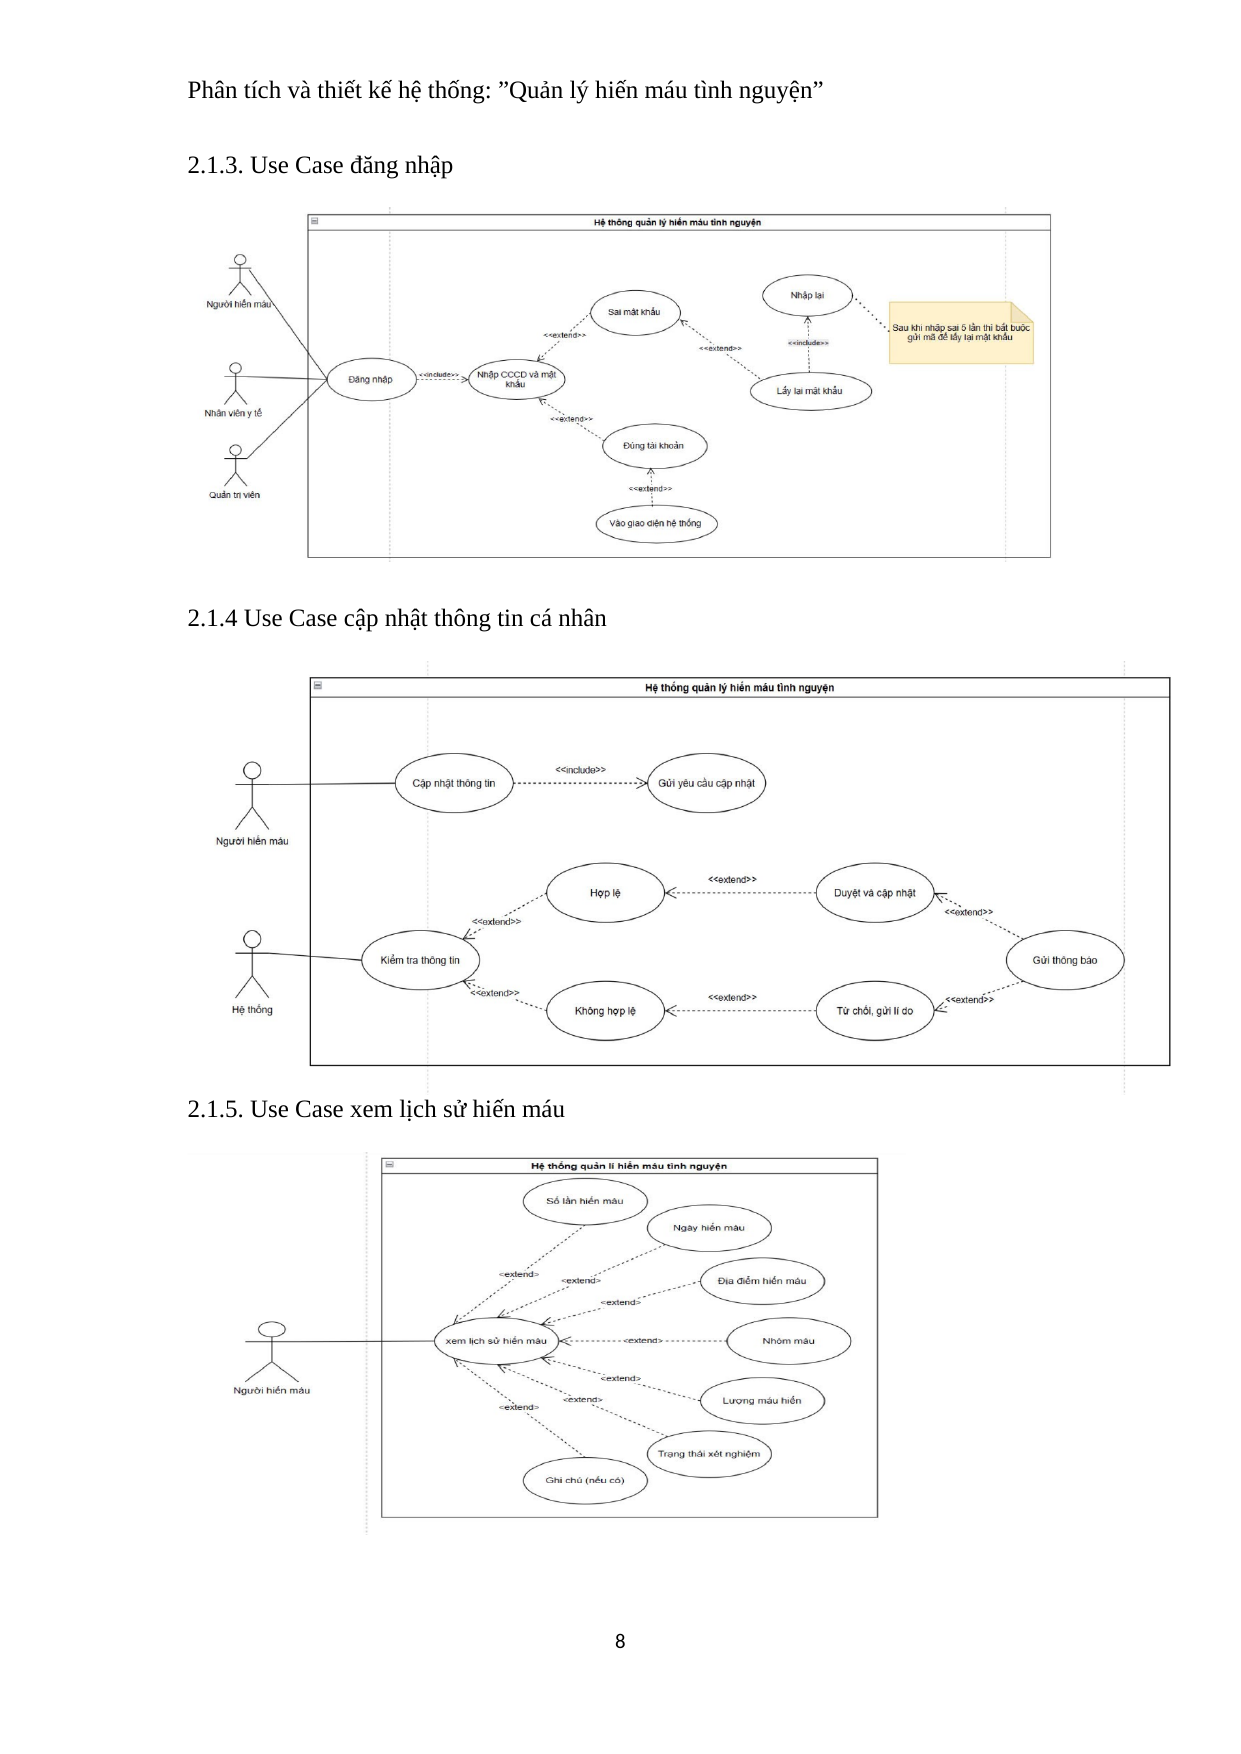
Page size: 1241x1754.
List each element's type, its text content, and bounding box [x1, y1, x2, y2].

subtitle 2.1.5. Use Case xem lịch sử hiến máu [187, 1095, 1053, 1123]
picture [187, 207, 1053, 562]
picture [187, 1152, 907, 1535]
subtitle 2.1.4 Use Case cập nhật thông tin cá nhân [187, 603, 1053, 632]
subtitle 2.1.3. Use Case đăng nhập [187, 150, 1053, 179]
picture [187, 661, 1214, 1095]
